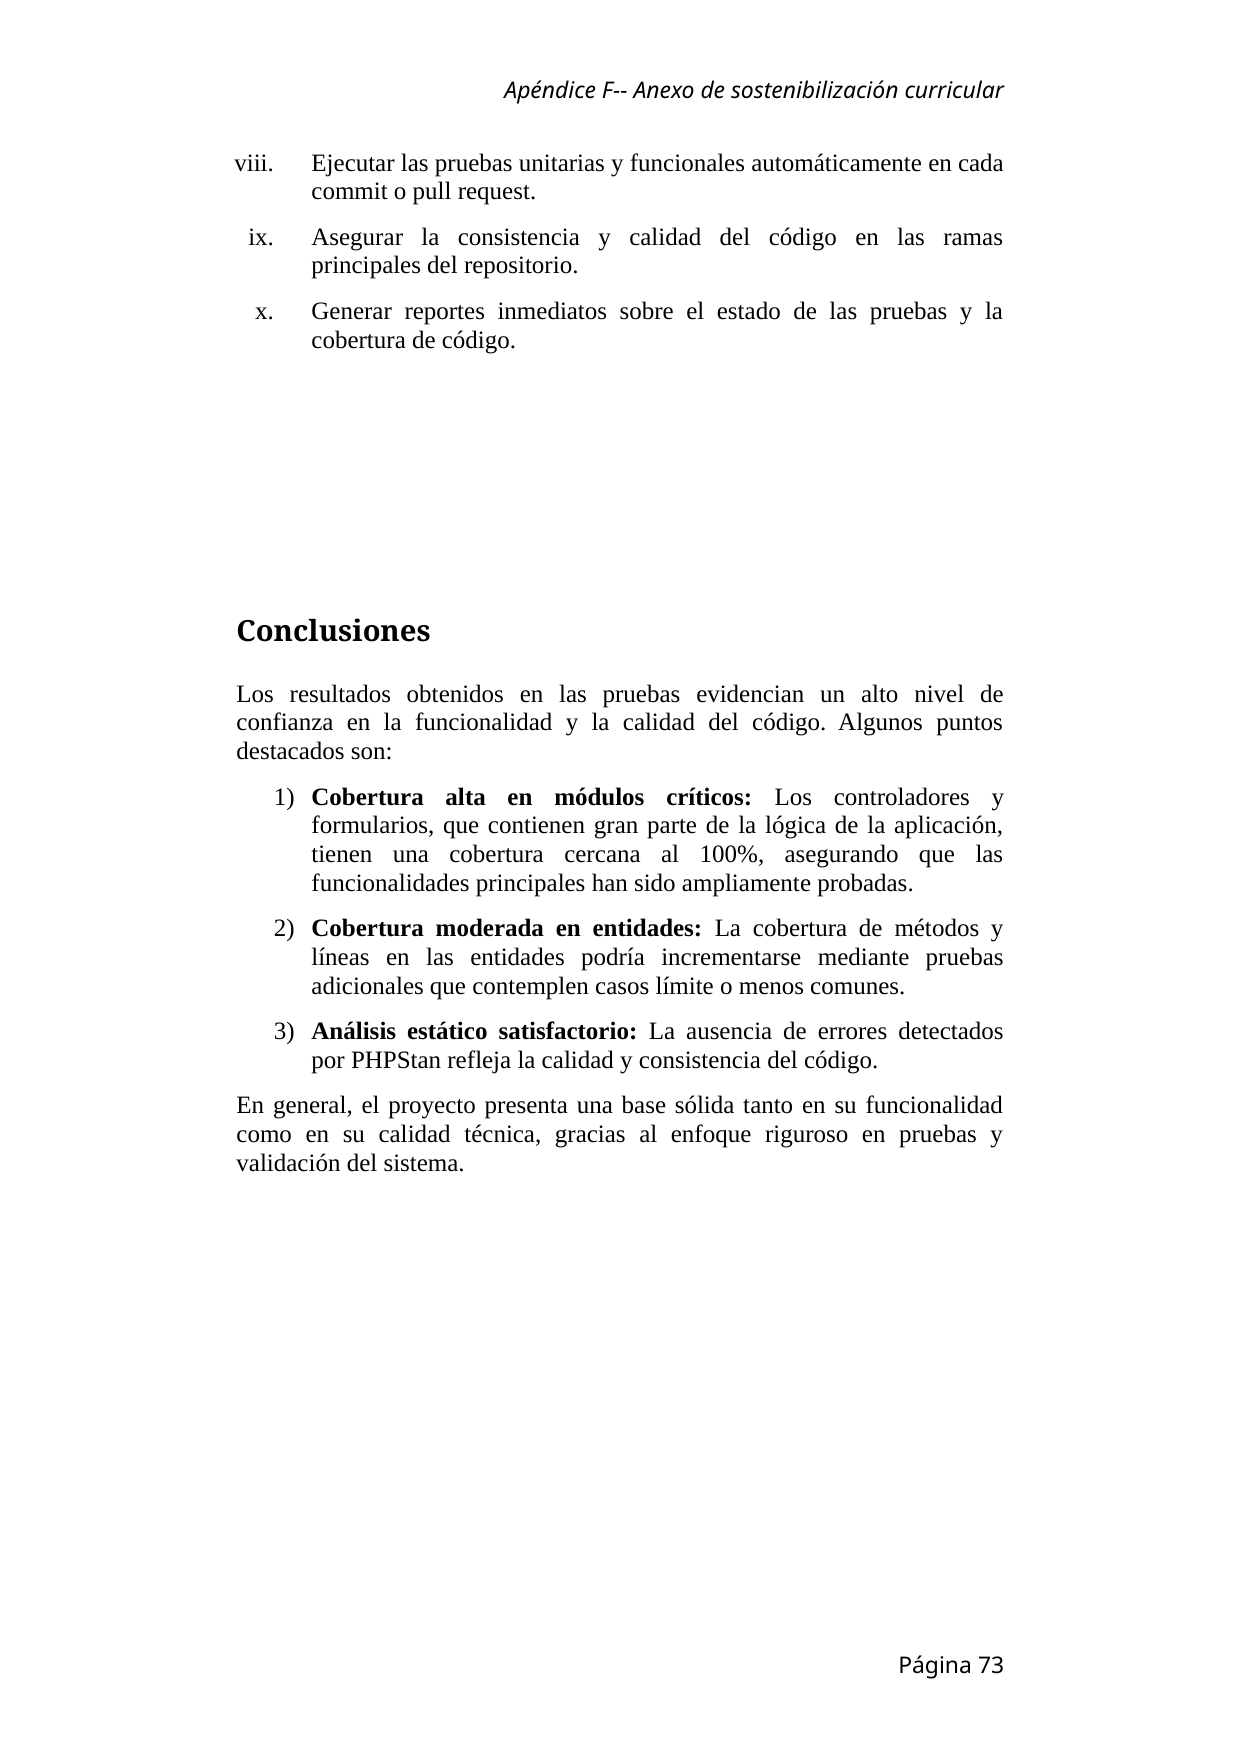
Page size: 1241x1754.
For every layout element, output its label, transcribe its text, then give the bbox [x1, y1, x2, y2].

list Cobertura moderada en entidades: La cobertura de métodos y líneas en las entidades podría incrementarse mediante pruebas adicionales que contemplen casos límite o menos comunes. [274, 913, 1004, 999]
list Análisis estático satisfactorio: La ausencia de errores detectados por PHPStan refleja la calidad y consistencia del código. [274, 1016, 1004, 1074]
list Generar reportes inmediatos sobre el estado de las pruebas y la cobertura de código. [274, 296, 1004, 353]
list Ejecutar las pruebas unitarias y funcionales automáticamente en cada commit o pull request. [274, 148, 1004, 205]
text Los resultados obtenidos en las pruebas evidencian un alto nivel de confianza en la funcionalidad y la calidad del código. Algunos puntos destacados son: [236, 679, 1004, 765]
text En general, el proyecto presenta una base sólida tanto en su funcionalidad como en su calidad técnica, gracias al enfoque riguroso en pruebas y validación del sistema. [236, 1090, 1004, 1177]
text Conclusiones [236, 610, 1004, 649]
list Cobertura alta en módulos críticos: Los controladores y formularios, que contienen gran parte de la lógica de la aplicación, tienen una cobertura cercana al 100%, asegurando que las funcionalidades principales han sido ampliamente probadas. [274, 782, 1004, 897]
list Asegurar la consistencia y calidad del código en las ramas principales del repositorio. [274, 222, 1004, 279]
